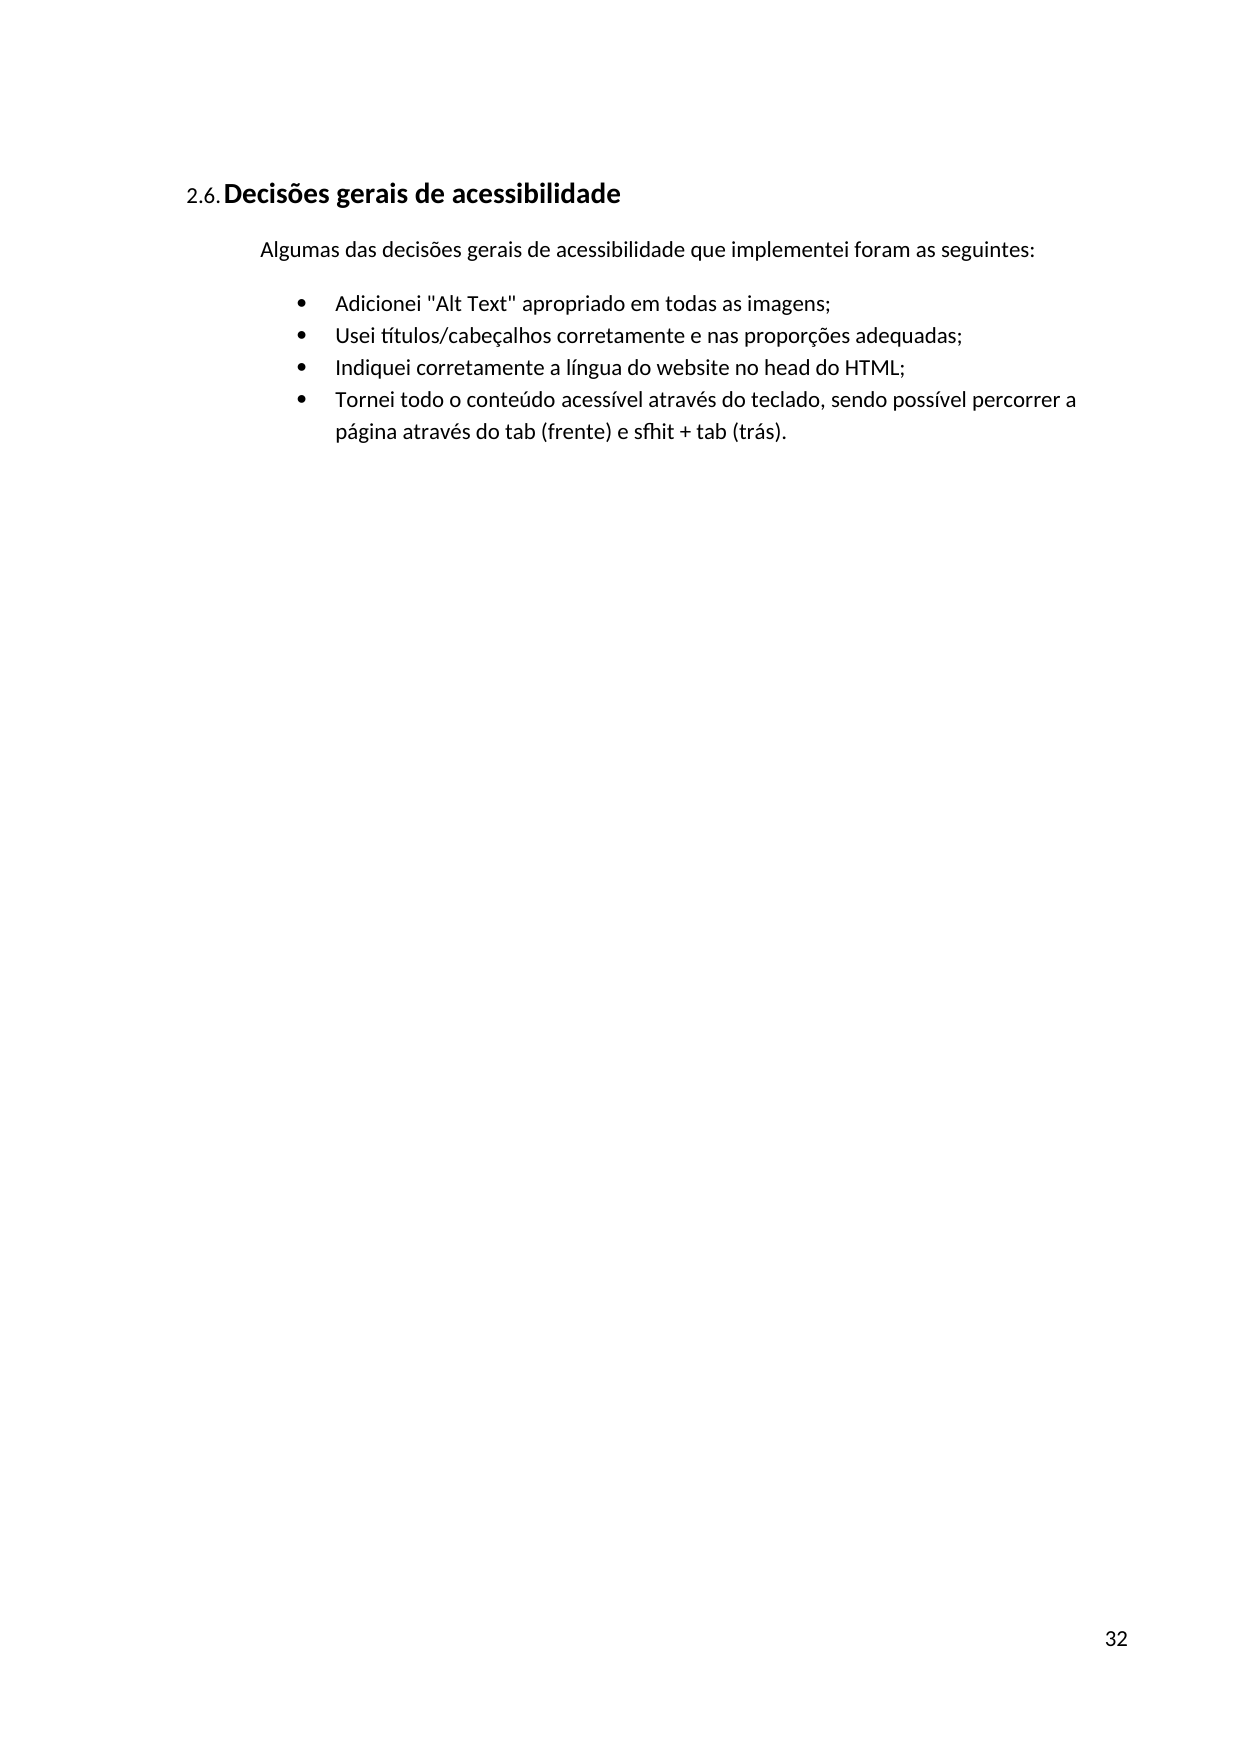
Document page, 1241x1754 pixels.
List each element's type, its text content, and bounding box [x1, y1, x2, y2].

text Algumas das decisões gerais de acessibilidade que implementei foram as seguintes: [112, 236, 1128, 264]
subtitle Decisões gerais de acessibilidade [186, 175, 1128, 211]
list Adicionei "Alt Text" apropriado em todas as imagens; [298, 289, 1128, 317]
list Usei títulos/cabeçalhos corretamente e nas proporções adequadas; [298, 321, 1128, 349]
list Indiquei corretamente a língua do website no head do HTML; [298, 353, 1128, 381]
list Tornei todo o conteúdo acessível através do teclado, sendo possível percorrer a página através do tab (frente) e sfhit + tab (trás). [298, 385, 1128, 445]
